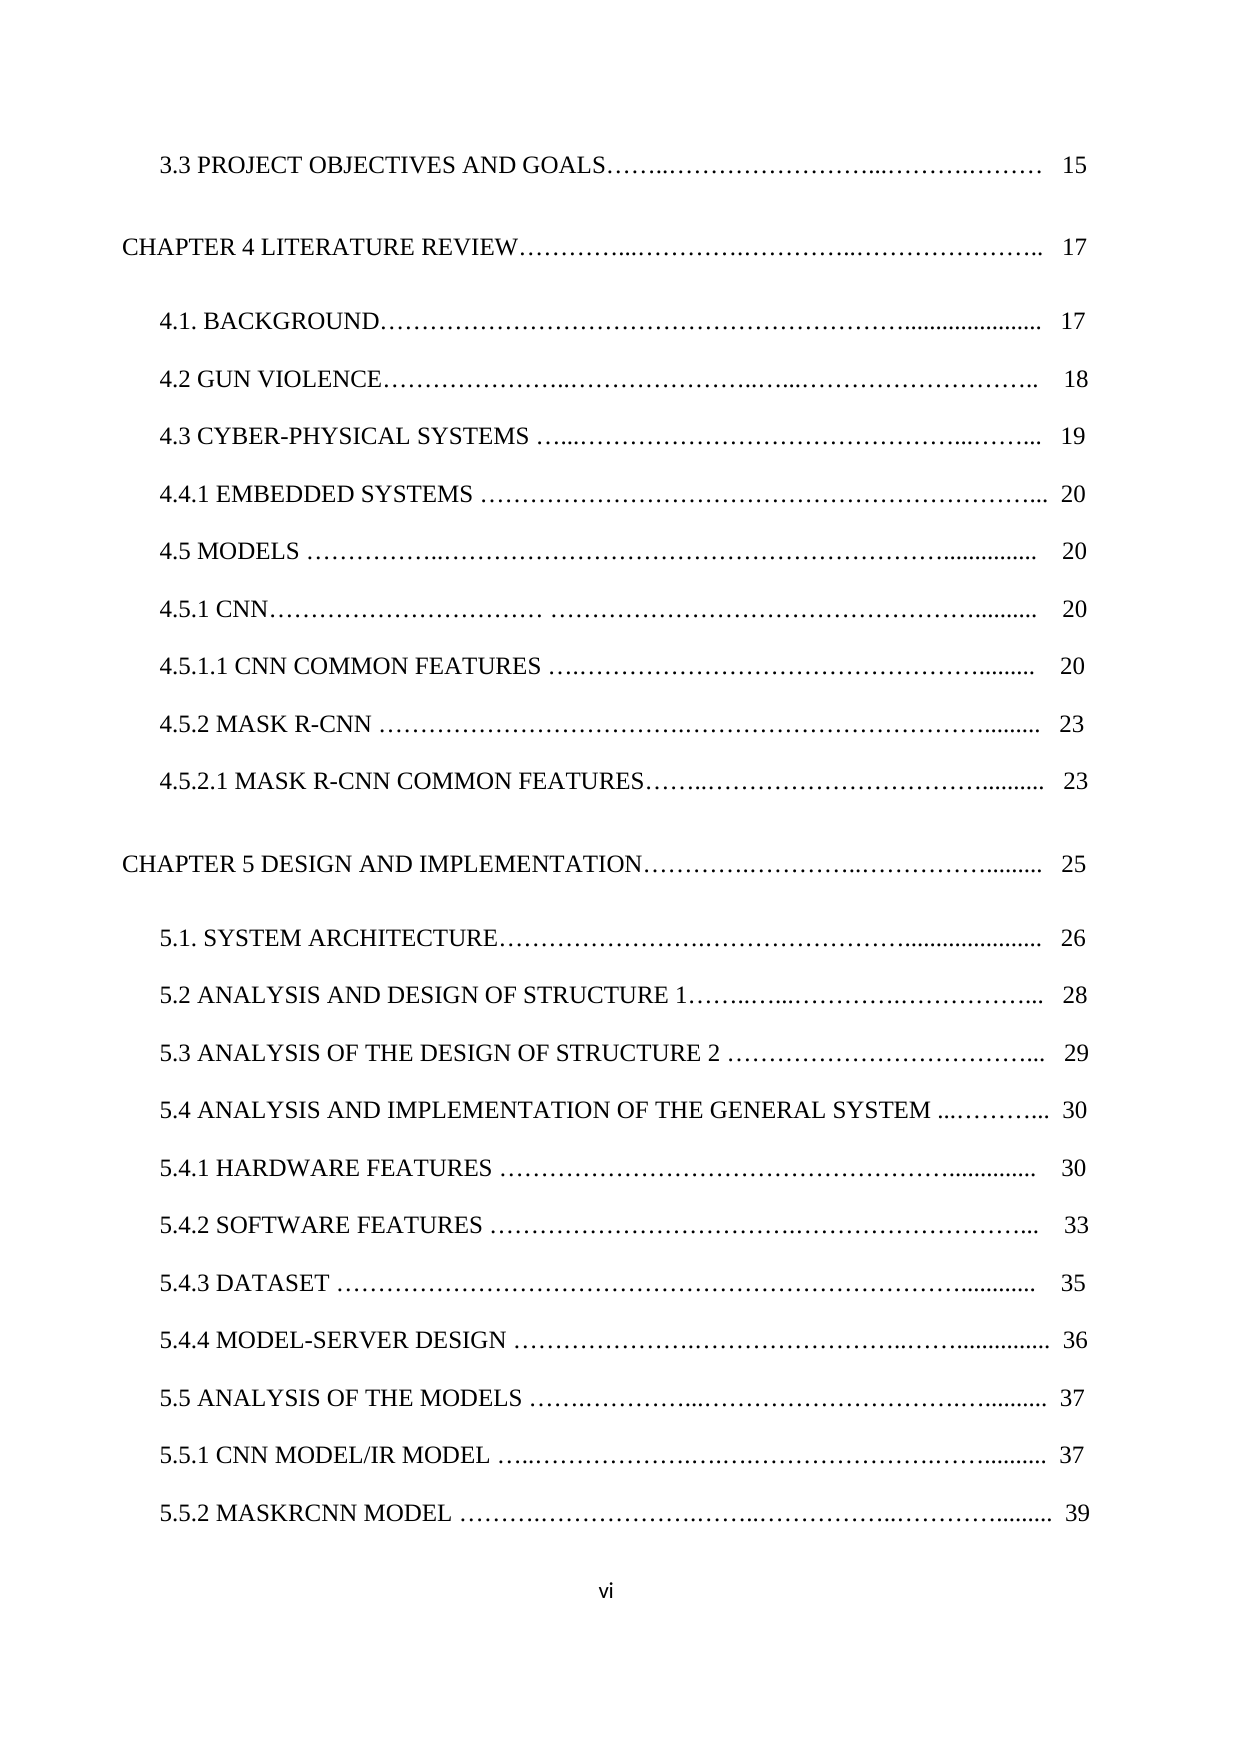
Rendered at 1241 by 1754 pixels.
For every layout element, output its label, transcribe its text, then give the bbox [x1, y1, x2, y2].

text 5.4.3 DATASET …………………………………………………………………............ 35 [159, 1268, 1090, 1297]
text 4.4.1 EMBEDDED SYSTEMS …………………………………………………………... 20 [159, 479, 1090, 508]
text 5.4.1 HARDWARE FEATURES ……………………………………………….............. 30 [159, 1153, 1090, 1182]
text 5.5.1 CNN MODEL/IR MODEL …..……………….….….………………….…….......... 37 [159, 1441, 1090, 1469]
text 5.5 ANALYSIS OF THE MODELS …….…………...………………………….….......... 37 [159, 1383, 1090, 1412]
text 3.3 PROJECT OBJECTIVES AND GOALS……..……………………...……….……… 15 [159, 150, 1090, 178]
text 5.5.2 MASKRCNN MODEL ……….……………….……..……………..…………......... 39 [159, 1498, 1090, 1527]
text 5.4 ANALYSIS AND IMPLEMENTATION OF THE GENERAL SYSTEM ...………... 30 [159, 1096, 1090, 1124]
text 4.5.1.1 CNN COMMON FEATURES ….…………………………………………......... 20 [159, 651, 1090, 680]
text 5.4.2 SOFTWARE FEATURES ……………………………….………………………... 33 [159, 1211, 1090, 1239]
text 4.3 CYBER-PHYSICAL SYSTEMS …...………………………………………...……... 19 [159, 421, 1090, 450]
text 5.1. SYSTEM ARCHITECTURE…………………….……………………...................... 26 [159, 923, 1090, 952]
text 5.3 ANALYSIS OF THE DESIGN OF STRUCTURE 2 ………………………………... 29 [159, 1038, 1090, 1067]
text 4.5 MODELS ……………..……………………………………………………............... 20 [159, 536, 1090, 565]
text CHAPTER 5 DESIGN AND IMPLEMENTATION………….…………..……………......... 25 [122, 849, 1090, 878]
text CHAPTER 4 LITERATURE REVIEW…………...………….…………..………………….. 17 [122, 232, 1090, 261]
text 4.1. BACKGROUND………………………………………………………...................... 17 [159, 306, 1090, 335]
text 5.2 ANALYSIS AND DESIGN OF STRUCTURE 1……..…...………….……………... 28 [159, 981, 1090, 1009]
text 4.5.2 MASK R-CNN ……………………………….………………………………......... 23 [159, 709, 1090, 738]
text 4.2 GUN VIOLENCE…………………..…………………..…...……………………….. 18 [159, 364, 1090, 393]
text 5.4.4 MODEL-SERVER DESIGN ………………….……………………..……............... 36 [159, 1326, 1090, 1354]
text 4.5.2.1 MASK R-CNN COMMON FEATURES……..…………………………….......... 23 [159, 766, 1090, 795]
text 4.5.1 CNN…………………………… …………………………………………….......... 20 [159, 594, 1090, 623]
